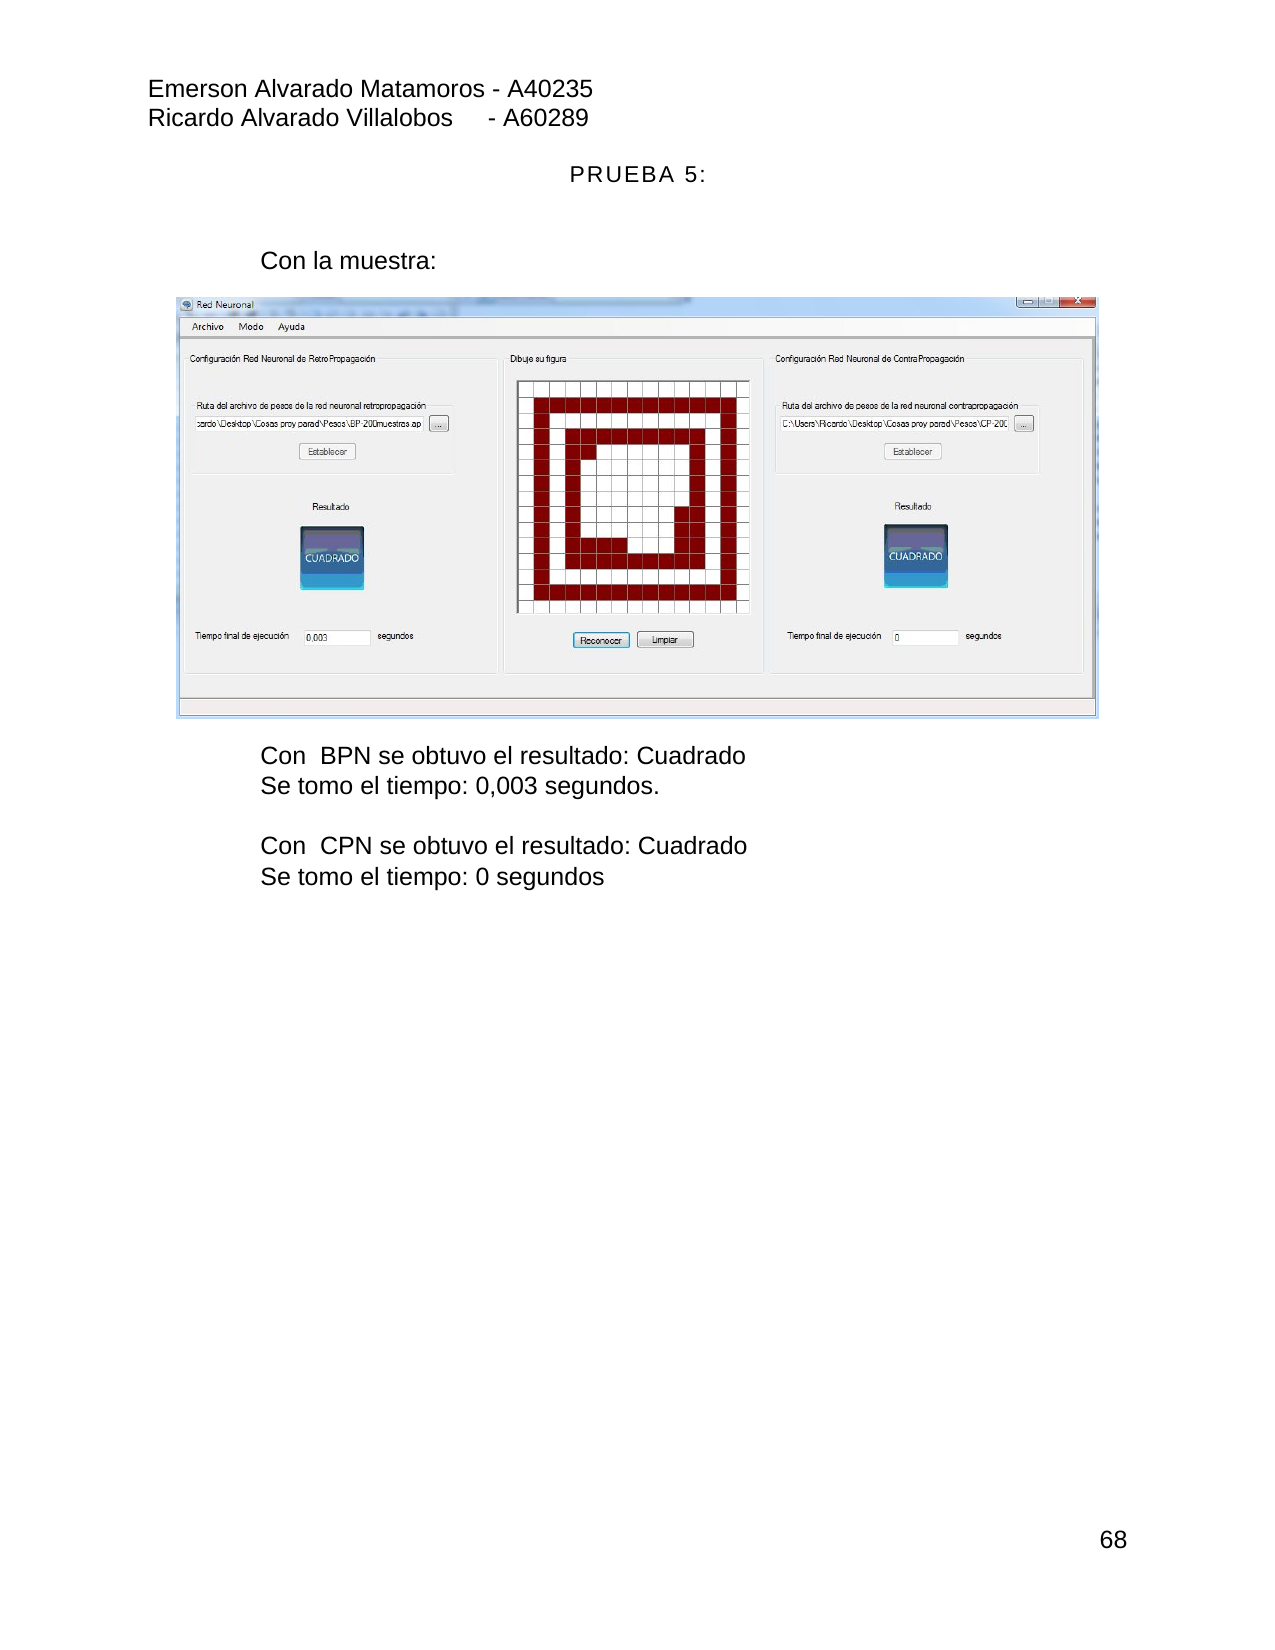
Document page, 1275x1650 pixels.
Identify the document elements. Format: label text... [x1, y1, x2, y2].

list Con BPN se obtuvo el resultado: Cuadrado [260, 741, 1127, 770]
list Se tomo el tiempo: 0 segundos [260, 861, 1127, 890]
list Con CPN se obtuvo el resultado: Cuadrado [260, 831, 1127, 860]
picture [176, 297, 1099, 719]
subtitle Prueba 5: [148, 161, 1127, 188]
list Se tomo el tiempo: 0,003 segundos. [260, 771, 1127, 800]
list Con la muestra: [260, 246, 1127, 275]
